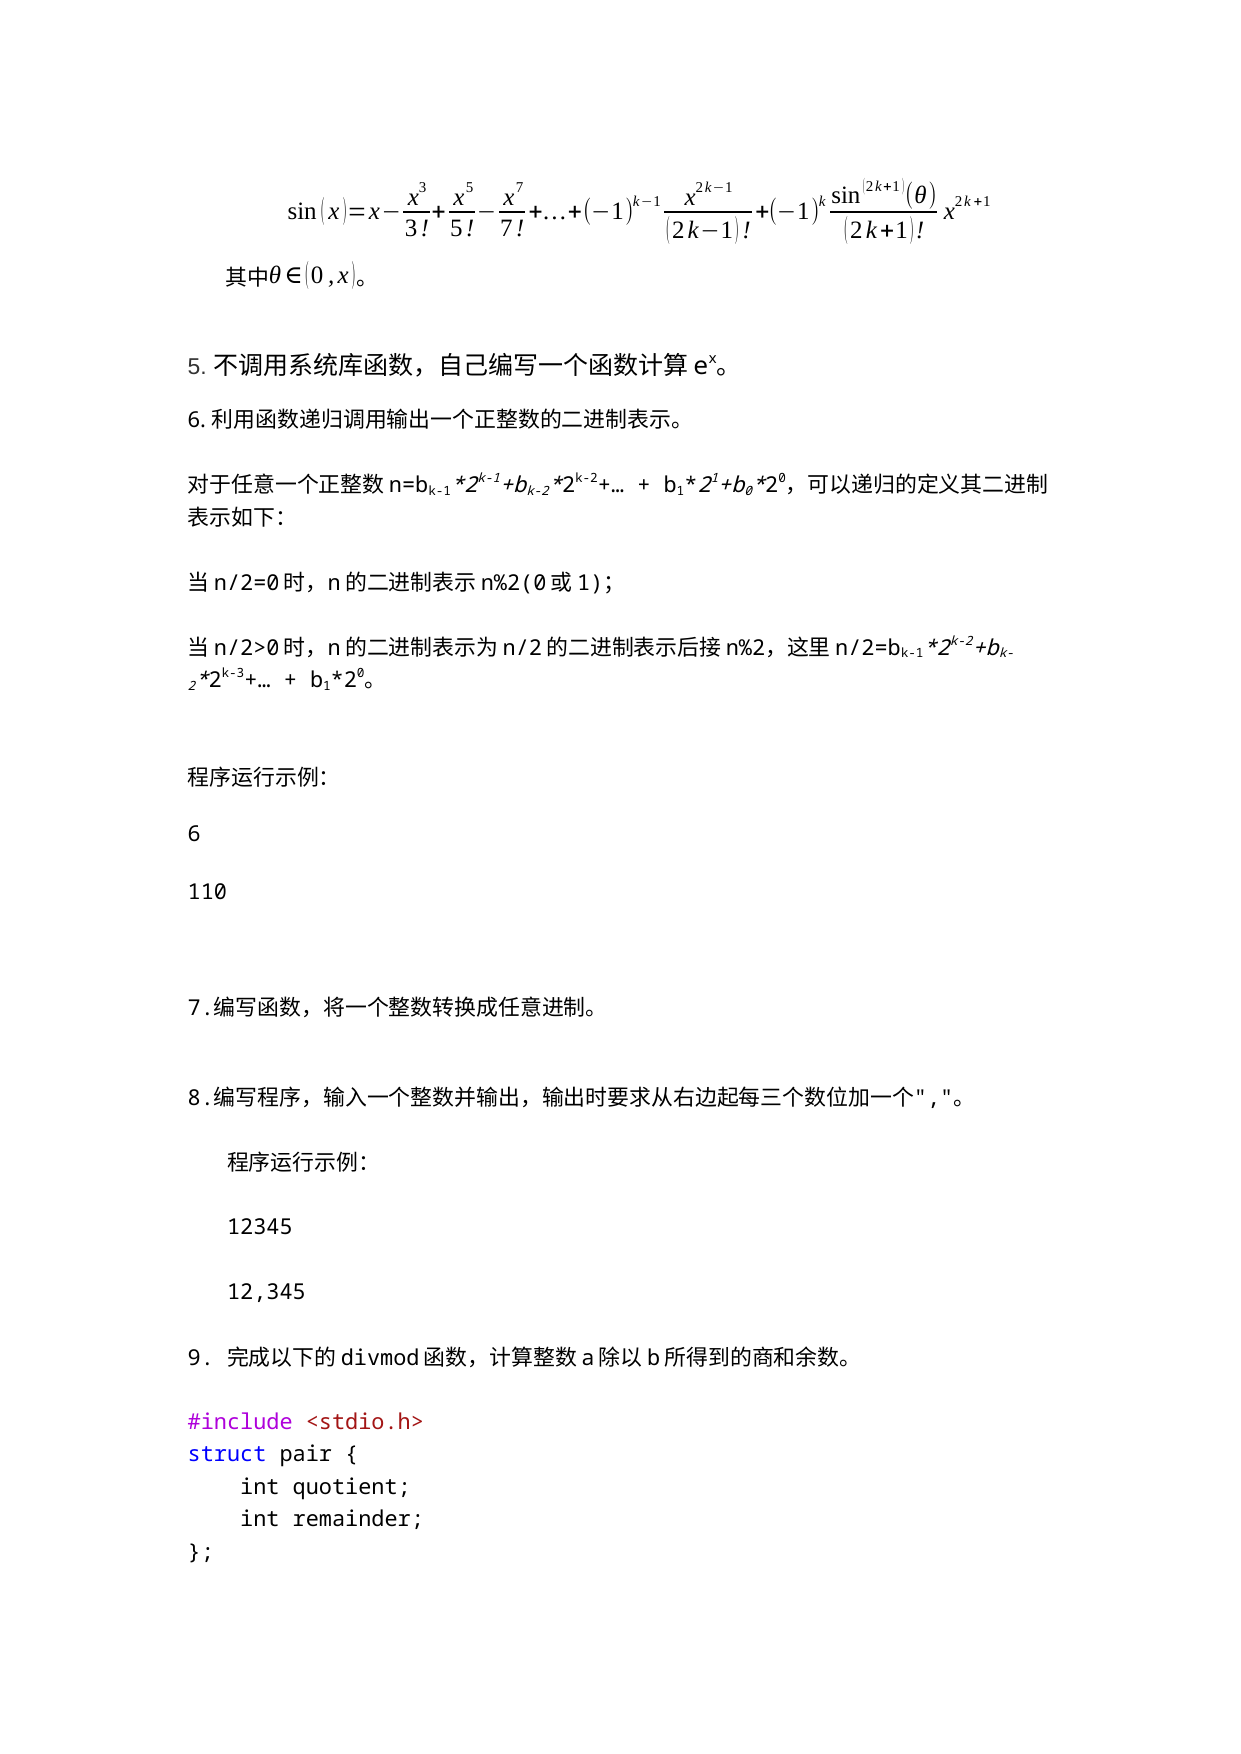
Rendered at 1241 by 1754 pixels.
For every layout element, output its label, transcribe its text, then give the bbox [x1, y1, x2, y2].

text 9. 完成以下的divmod函数，计算整数a除以b所得到的商和余数。 [187, 1339, 1053, 1372]
list 其中。 [225, 259, 1053, 292]
text 110 [187, 874, 1053, 907]
text #include <stdio.h> [187, 1404, 1053, 1437]
text 12345 [187, 1209, 1053, 1242]
text 6. 利用函数递归调用输出一个正整数的二进制表示。 [187, 402, 1053, 434]
text 当n/2>0时，n的二进制表示为n/2的二进制表示后接n%2，这里n/2=bk-1*2k-2+bk-2*2k-3+… + b1*20。 [187, 629, 1053, 694]
text 7.编写函数，将一个整数转换成任意进制。 [187, 989, 1053, 1022]
text 6 [187, 817, 1053, 849]
text 5. 不调用系统库函数，自己编写一个函数计算ex。 [187, 331, 1053, 396]
text int quotient; [187, 1469, 1053, 1502]
text 8.编写程序，输入一个整数并输出，输出时要求从右边起每三个数位加一个","。 [187, 1079, 1053, 1112]
text int remainder; [187, 1502, 1053, 1534]
text 程序运行示例： [187, 694, 1053, 792]
text }; [187, 1534, 1053, 1567]
text struct pair { [187, 1437, 1053, 1469]
text 当n/2=0时，n的二进制表示n%2(0或1)； [187, 564, 1053, 597]
text 对于任意一个正整数n=bk-1*2k-1+bk-2*2k-2+… + b1*21+b0*20，可以递归的定义其二进制表示如下： [187, 467, 1053, 532]
text 12,345 [187, 1274, 1053, 1307]
text 程序运行示例： [187, 1144, 1053, 1177]
